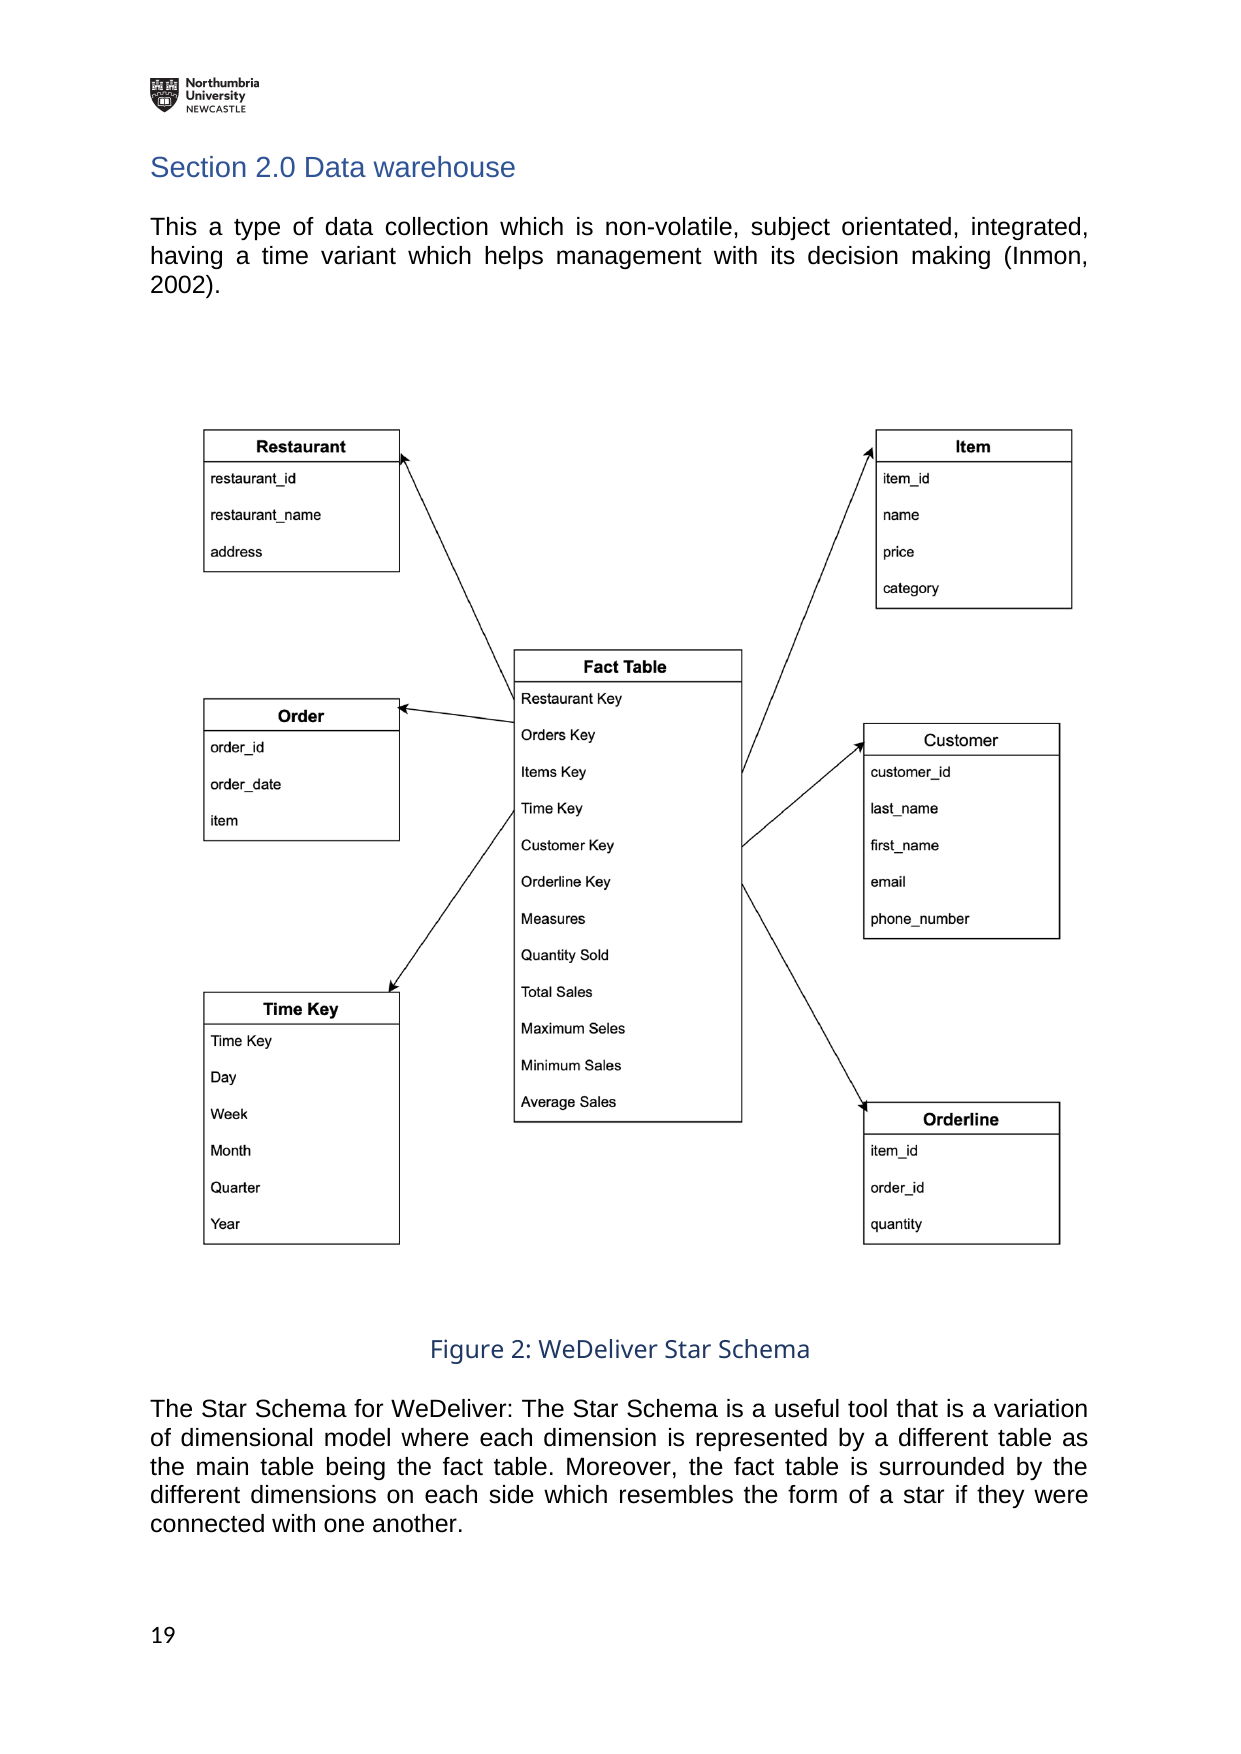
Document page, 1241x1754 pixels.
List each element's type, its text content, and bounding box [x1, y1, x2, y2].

text This a type of data collection which is non-volatile, subject orientated, integrated, having a time variant which helps management with its decision making (Inmon, 2002). [150, 212, 1090, 298]
picture [150, 73, 259, 118]
picture [150, 377, 1091, 1307]
subtitle Section 2.0 Data warehouse [150, 150, 1090, 183]
subtitle Figure 2: WeDeliver Star Schema [150, 1331, 1090, 1366]
text The Star Schema for WeDeliver: The Star Schema is a useful tool that is a variation of dimensional model where each dimension is represented by a different table as the main table being the fact table. Moreover, the fact table is surrounded by the different dimensions on each side which resembles the form of a star if they were connected with one another. [150, 1394, 1090, 1538]
